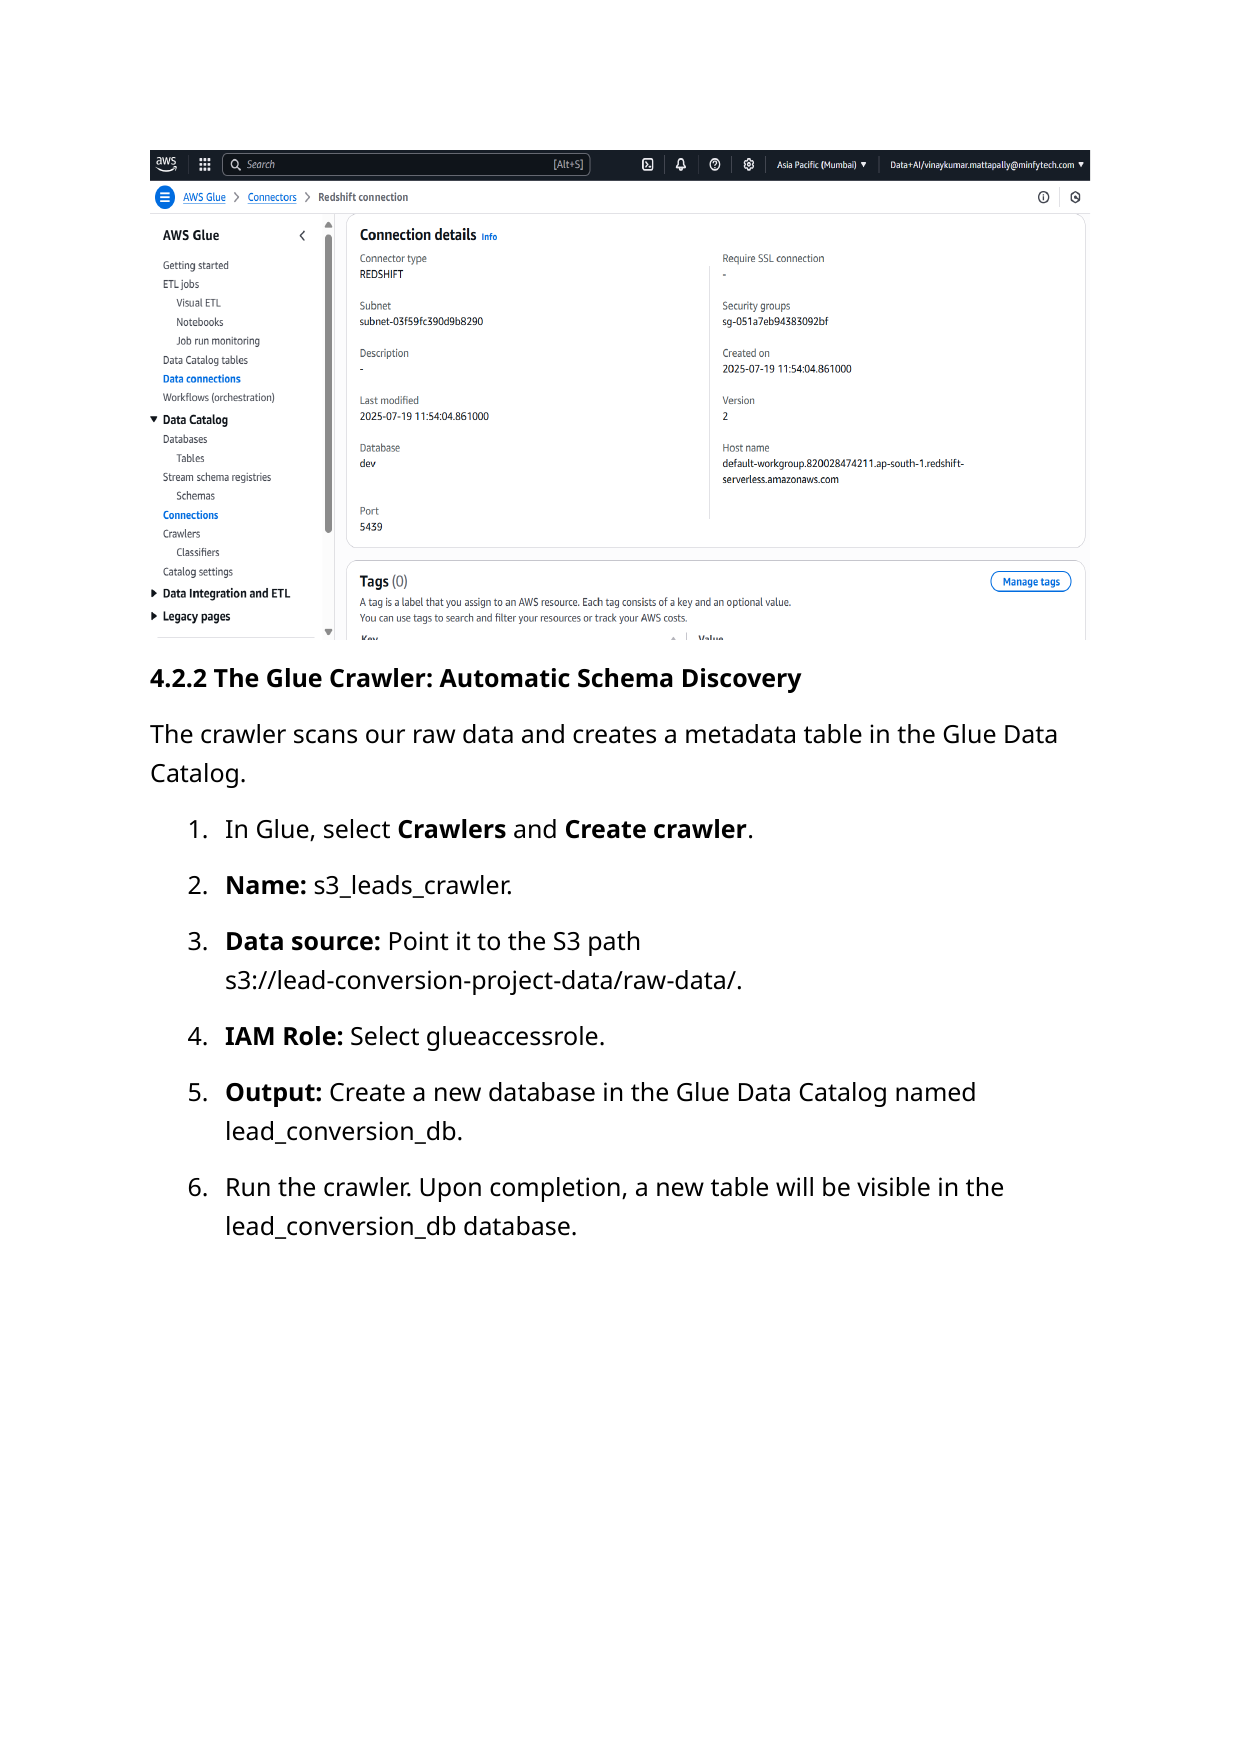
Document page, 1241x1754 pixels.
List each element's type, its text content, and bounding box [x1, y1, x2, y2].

list Data source: Point it to the S3 path s3://lead-conversion-project-data/raw-data/. [187, 923, 1090, 997]
text 4.2.2 The Glue Crawler: Automatic Schema Discovery [150, 661, 1090, 695]
list Output: Create a new database in the Glue Data Catalog named lead_conversion_db. [187, 1074, 1090, 1147]
picture [150, 150, 1091, 640]
list IAM Role: Select glueaccessrole. [187, 1018, 1090, 1052]
list Name: s3_leads_crawler. [187, 868, 1090, 902]
text The crawler scans our raw data and creates a metadata table in the Glue Data Catalog. [150, 717, 1090, 790]
list Run the crawler. Upon completion, a new table will be visible in the lead_conversion_db database. [187, 1169, 1090, 1242]
list In Glue, select Crawlers and Create crawler. [187, 812, 1090, 846]
